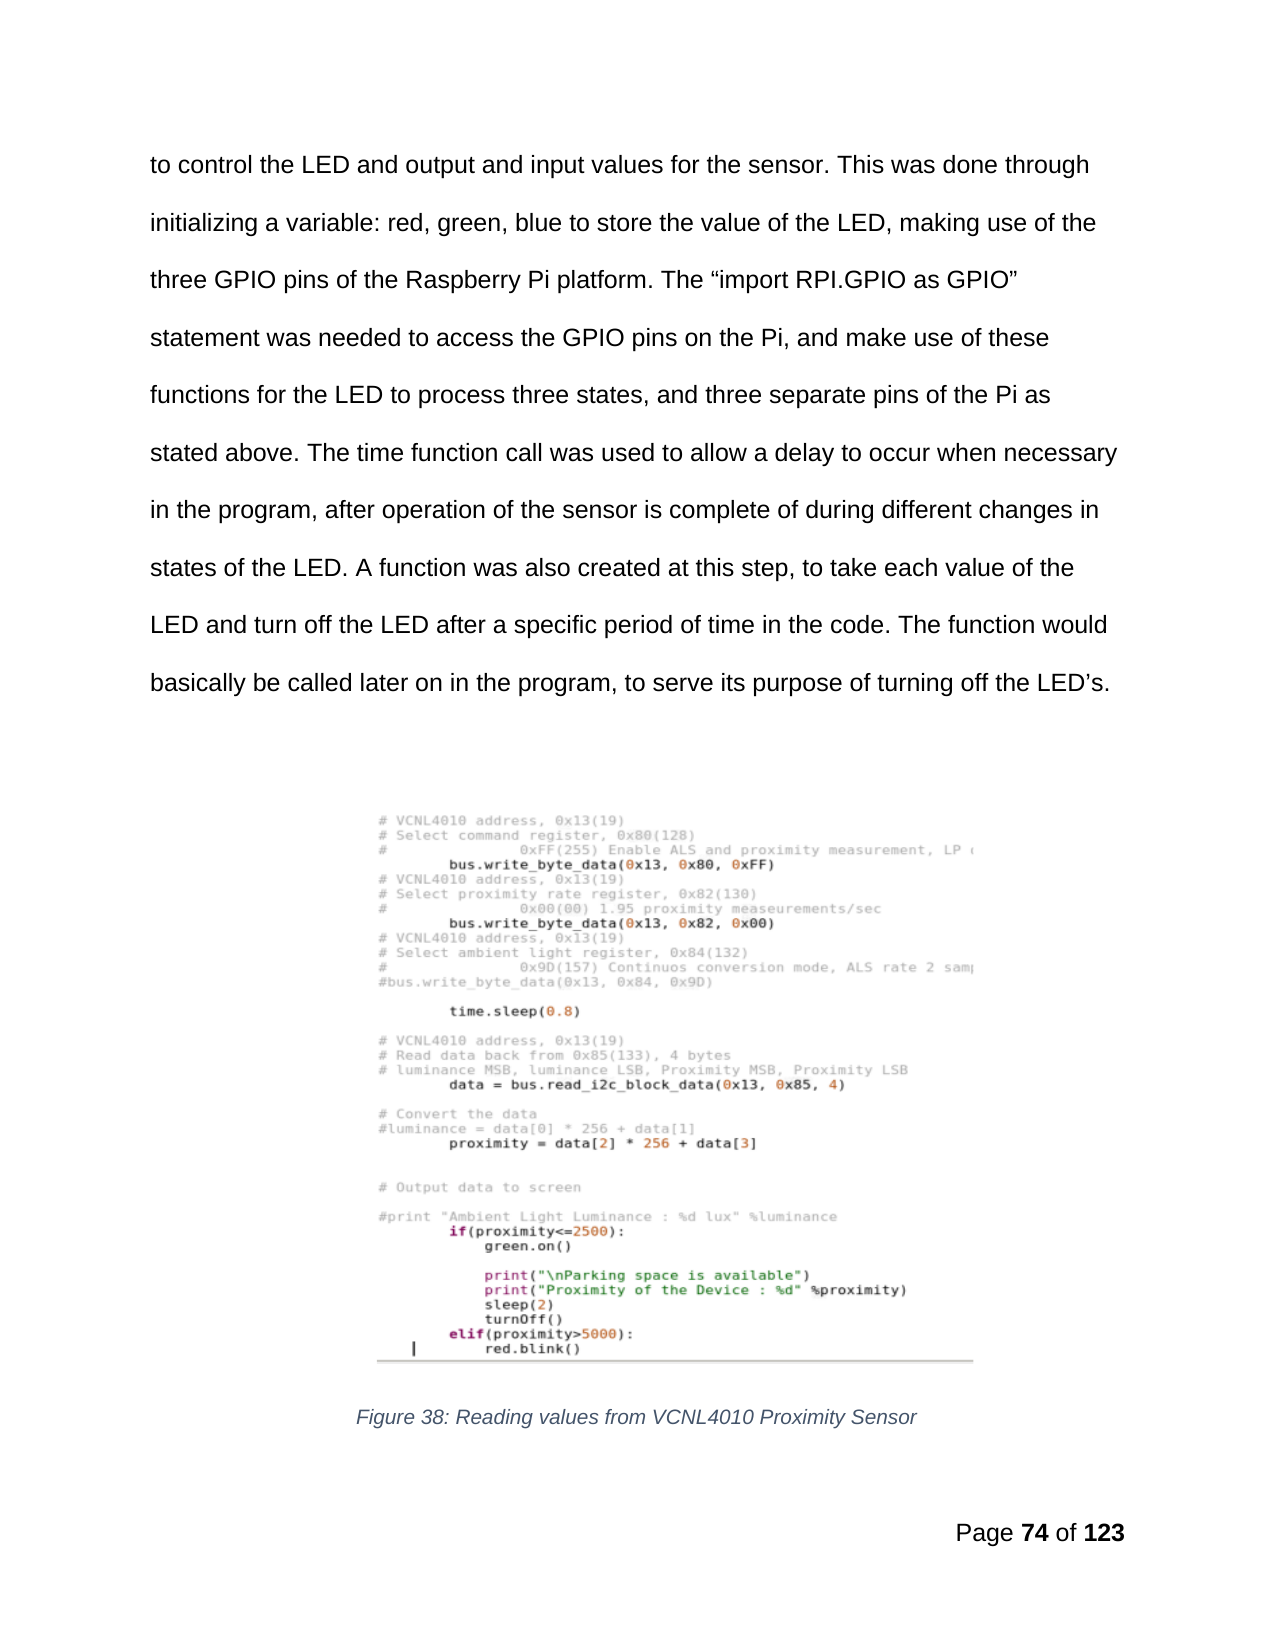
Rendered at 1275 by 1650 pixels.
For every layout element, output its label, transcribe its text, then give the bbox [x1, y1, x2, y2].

text Figure 38: Reading values from VCNL4010 Proximity Sensor [150, 1405, 1125, 1429]
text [150, 150, 1125, 696]
picture [376, 807, 974, 1364]
